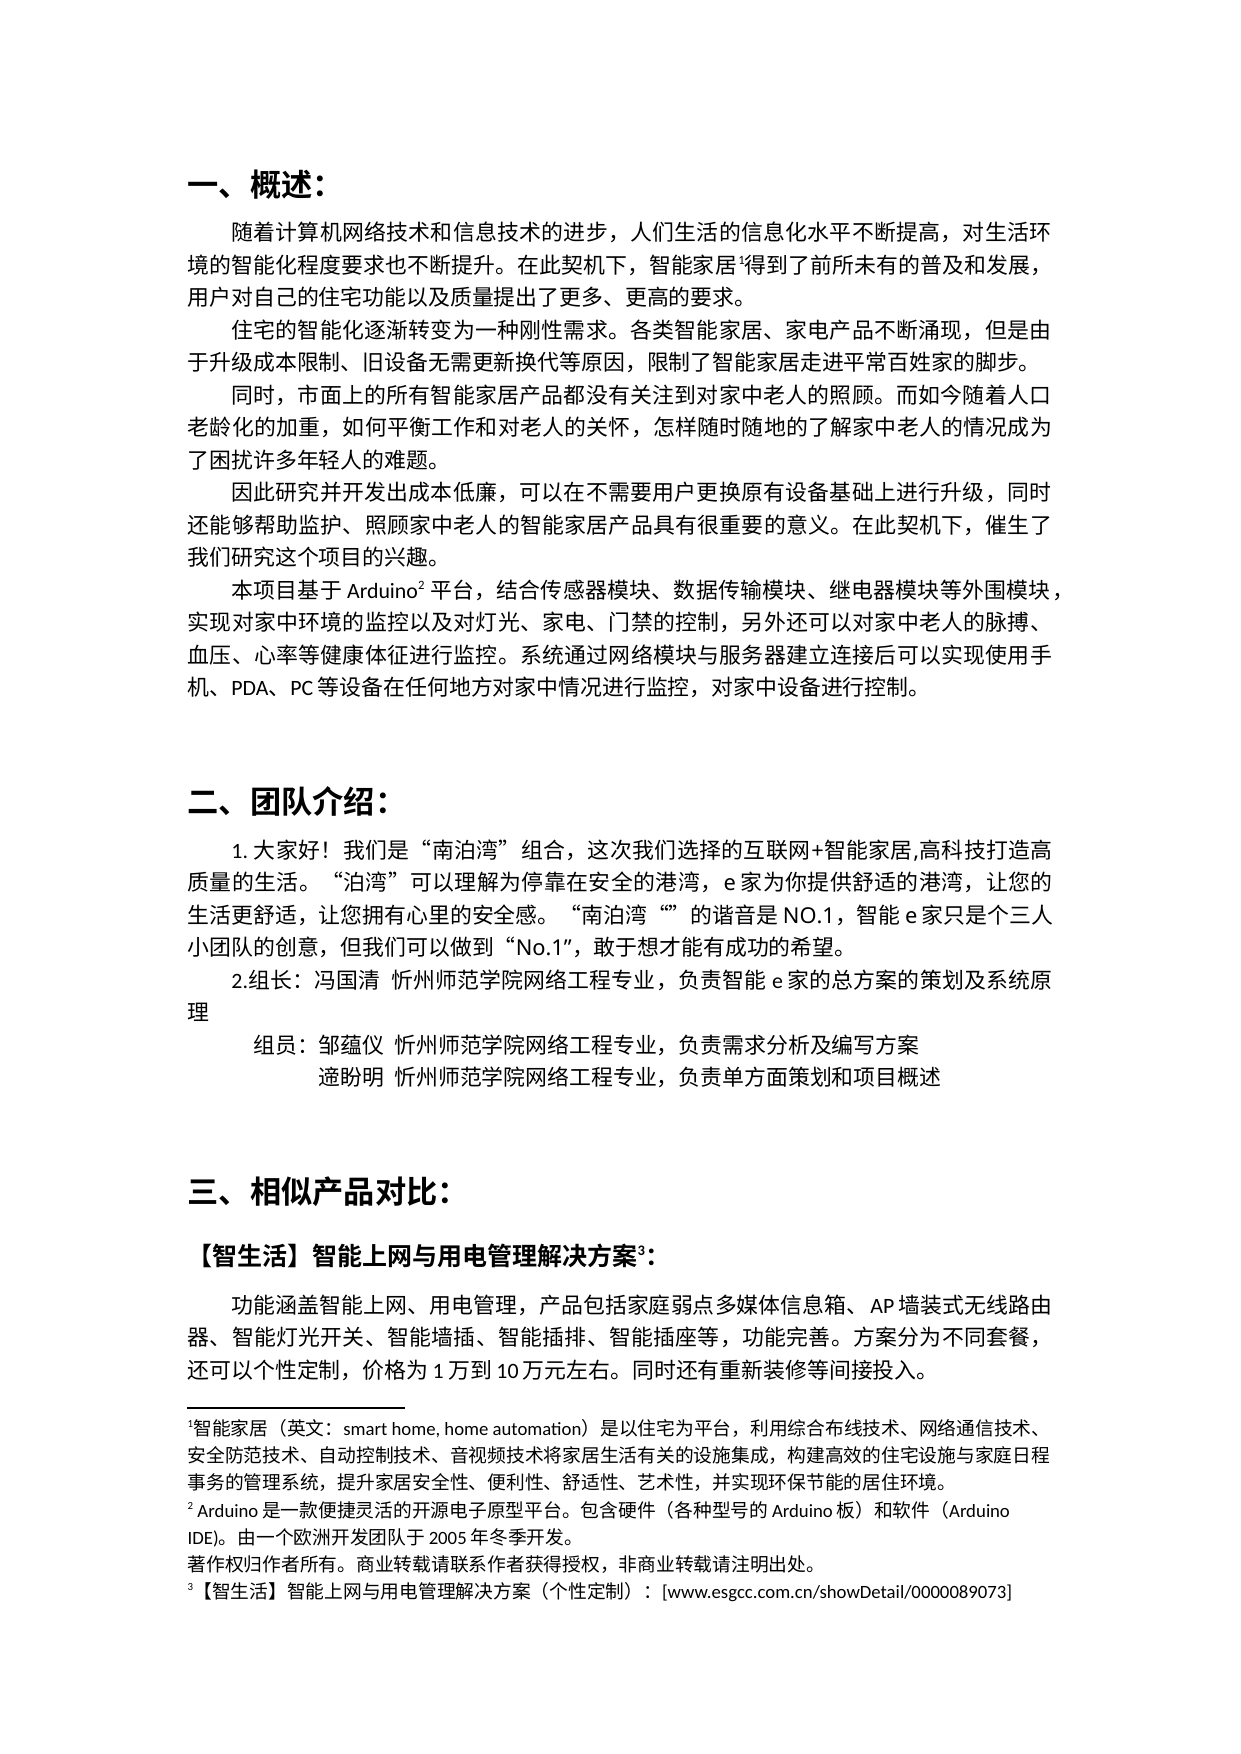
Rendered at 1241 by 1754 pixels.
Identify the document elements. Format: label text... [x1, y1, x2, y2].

text 一、概述： [187, 150, 1053, 215]
text 遆盼明 忻州师范学院网络工程专业，负责单方面策划和项目概述 [187, 1060, 1053, 1092]
text 功能涵盖智能上网、用电管理，产品包括家庭弱点多媒体信息箱、AP墙装式无线路由器、智能灯光开关、智能墙插、智能插排、智能插座等，功能完善。方案分为不同套餐，还可以个性定制，价格为1万到10万元左右。同时还有重新装修等间接投入。 [187, 1287, 1053, 1385]
text 2.组长：冯国清 忻州师范学院网络工程专业，负责智能e家的总方案的策划及系统原理 [187, 962, 1053, 1027]
text 本项目基于Arduino 平台，结合传感器模块、数据传输模块、继电器模块等外围模块，实现对家中环境的监控以及对灯光、家电、门禁的控制，另外还可以对家中老人的脉搏、血压、心率等健康体征进行监控。系统通过网络模块与服务器建立连接后可以实现使用手机、PDA、PC等设备在任何地方对家中情况进行监控，对家中设备进行控制。 [187, 572, 1053, 702]
text 住宅的智能化逐渐转变为一种刚性需求。各类智能家居、家电产品不断涌现，但是由于升级成本限制、旧设备无需更新换代等原因，限制了智能家居走进平常百姓家的脚步。 [187, 312, 1053, 377]
text 因此研究并开发出成本低廉，可以在不需要用户更换原有设备基础上进行升级，同时还能够帮助监护、照顾家中老人的智能家居产品具有很重要的意义。在此契机下，催生了我们研究这个项目的兴趣。 [187, 475, 1053, 572]
text 二、团队介绍： [187, 767, 1053, 832]
text 随着计算机网络技术和信息技术的进步，人们生活的信息化水平不断提高，对生活环境的智能化程度要求也不断提升。在此契机下，智能家居得到了前所未有的普及和发展，用户对自己的住宅功能以及质量提出了更多、更高的要求。 [187, 215, 1053, 312]
text 三、相似产品对比： [187, 1157, 1053, 1222]
text 组员：邹蕴仪 忻州师范学院网络工程专业，负责需求分析及编写方案 [187, 1027, 1053, 1060]
text 1. 大家好！我们是“南泊湾”组合，这次我们选择的互联网+智能家居,高科技打造高质量的生活。“泊湾”可以理解为停靠在安全的港湾，e家为你提供舒适的港湾，让您的生活更舒适，让您拥有心里的安全感。“南泊湾“”的谐音是NO.1，智能e家只是个三人小团队的创意，但我们可以做到“No.1”，敢于想才能有成功的希望。 [187, 832, 1053, 962]
text 【智生活】智能上网与用电管理解决方案： [187, 1222, 1053, 1287]
text 同时，市面上的所有智能家居产品都没有关注到对家中老人的照顾。而如今随着人口老龄化的加重，如何平衡工作和对老人的关怀，怎样随时随地的了解家中老人的情况成为了困扰许多年轻人的难题。 [187, 377, 1053, 475]
